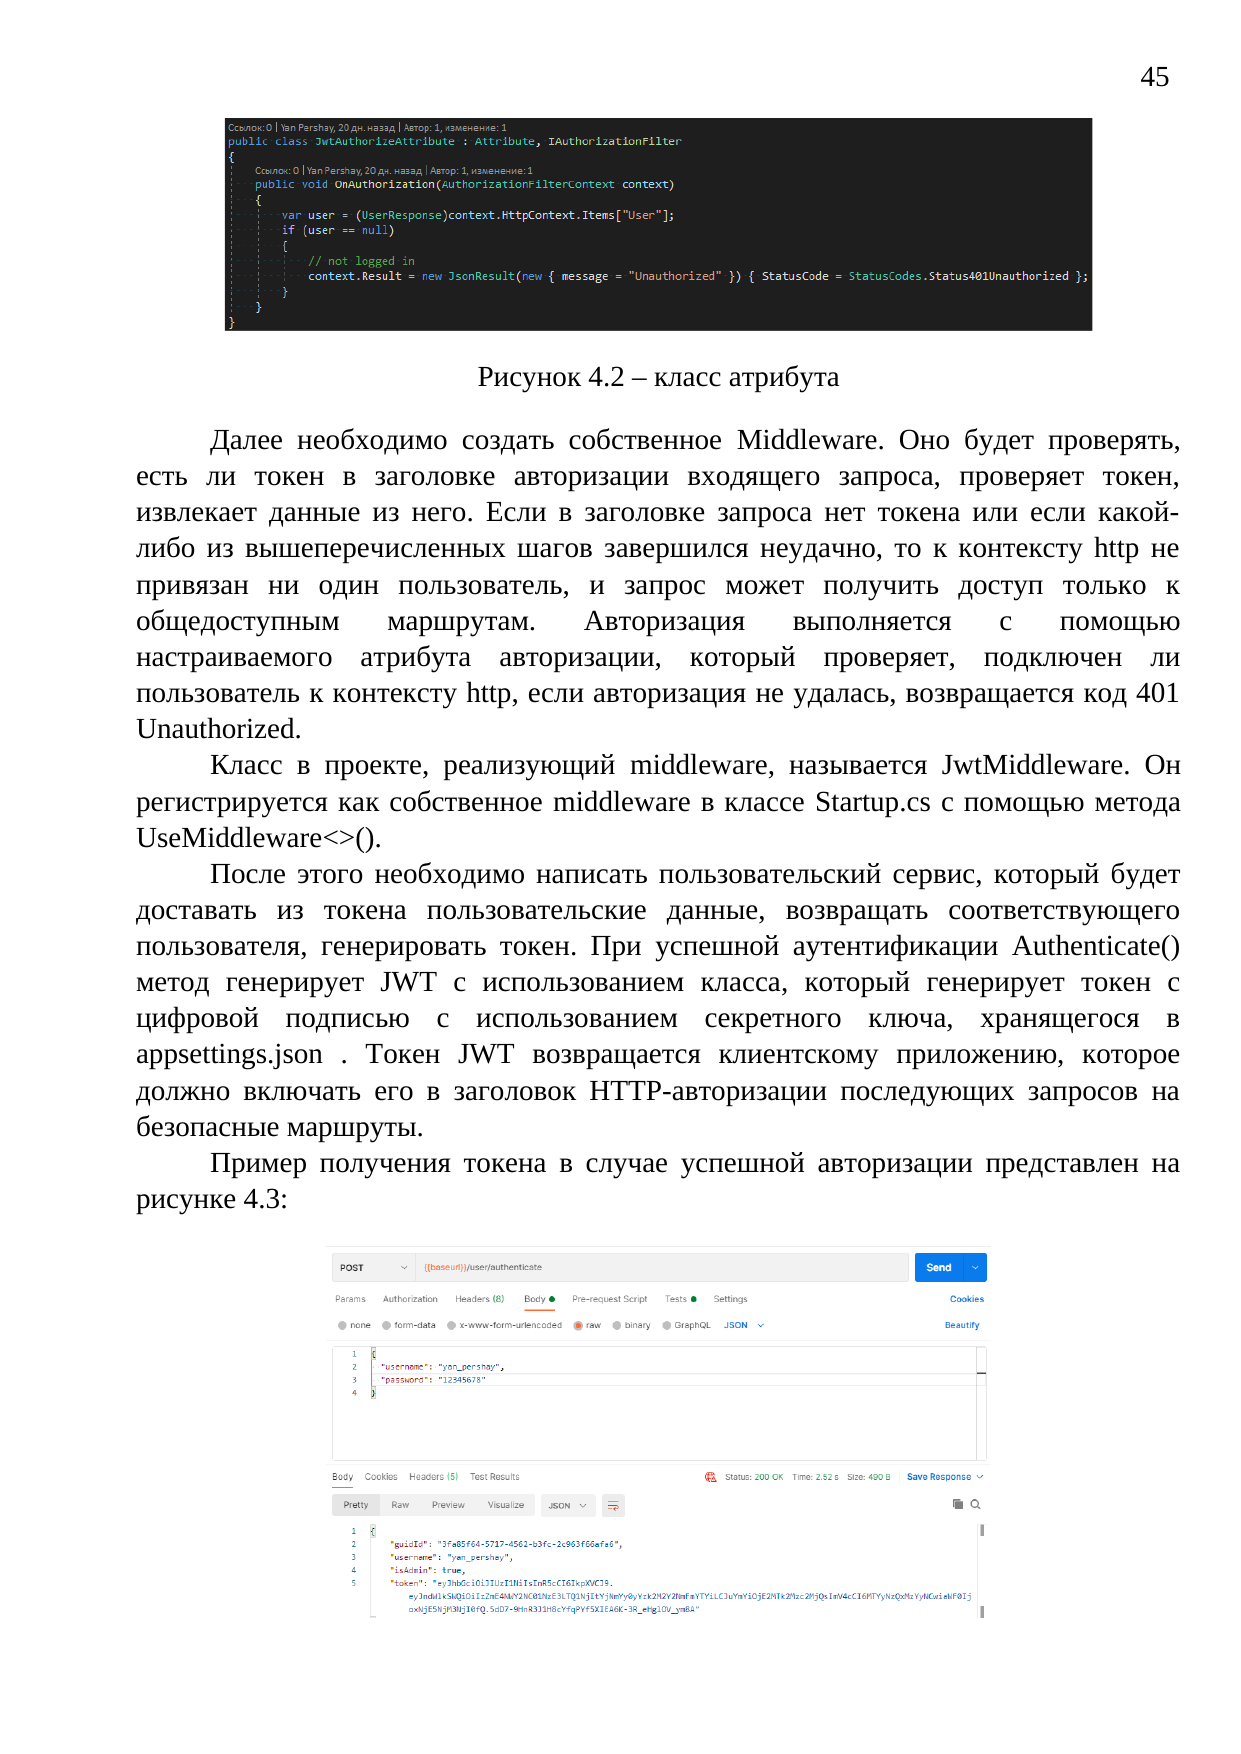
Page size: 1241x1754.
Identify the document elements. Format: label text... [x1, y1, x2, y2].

text Рисунок 4.2 – класс атрибута [136, 359, 1181, 393]
text Пример получения токена в случае успешной авторизации представлен на рисунке 4.3: [136, 1145, 1181, 1215]
picture [326, 1246, 991, 1622]
text После этого необходимо написать пользовательский сервис, который будет доставать из токена пользовательские данные, возвращать соответствующего пользователя, генерировать токен. При успешной аутентификации Authenticate() метод генерирует JWT с использованием класса, который генерирует токен с цифровой подписью с использованием секретного ключа, хранящегося в appsettings.json . Токен JWT возвращается клиентскому приложению, которое должно включать его в заголовок HTTP-авторизации последующих запросов на безопасные маршруты. [136, 856, 1181, 1142]
text Класс в проекте, реализующий middleware, называется JwtMiddleware. Он регистрируется как собственное middleware в классе Startup.cs с помощью метода UseMiddleware<>(). [136, 747, 1181, 853]
picture [224, 118, 1093, 331]
text Далее необходимо создать собственное Middleware. Оно будет проверять, есть ли токен в заголовке авторизации входящего запроса, проверяет токен, извлекает данные из него. Если в заголовке запроса нет токена или если какой-либо из вышеперечисленных шагов завершился неудачно, то к контексту http не привязан ни один пользователь, и запрос может получить доступ только к общедоступным маршрутам. Авторизация выполняется с помощью настраиваемого атрибута авторизации, который проверяет, подключен ли пользователь к контексту http, если авторизация не удалась, возвращается код 401 Unauthorized. [136, 422, 1181, 745]
